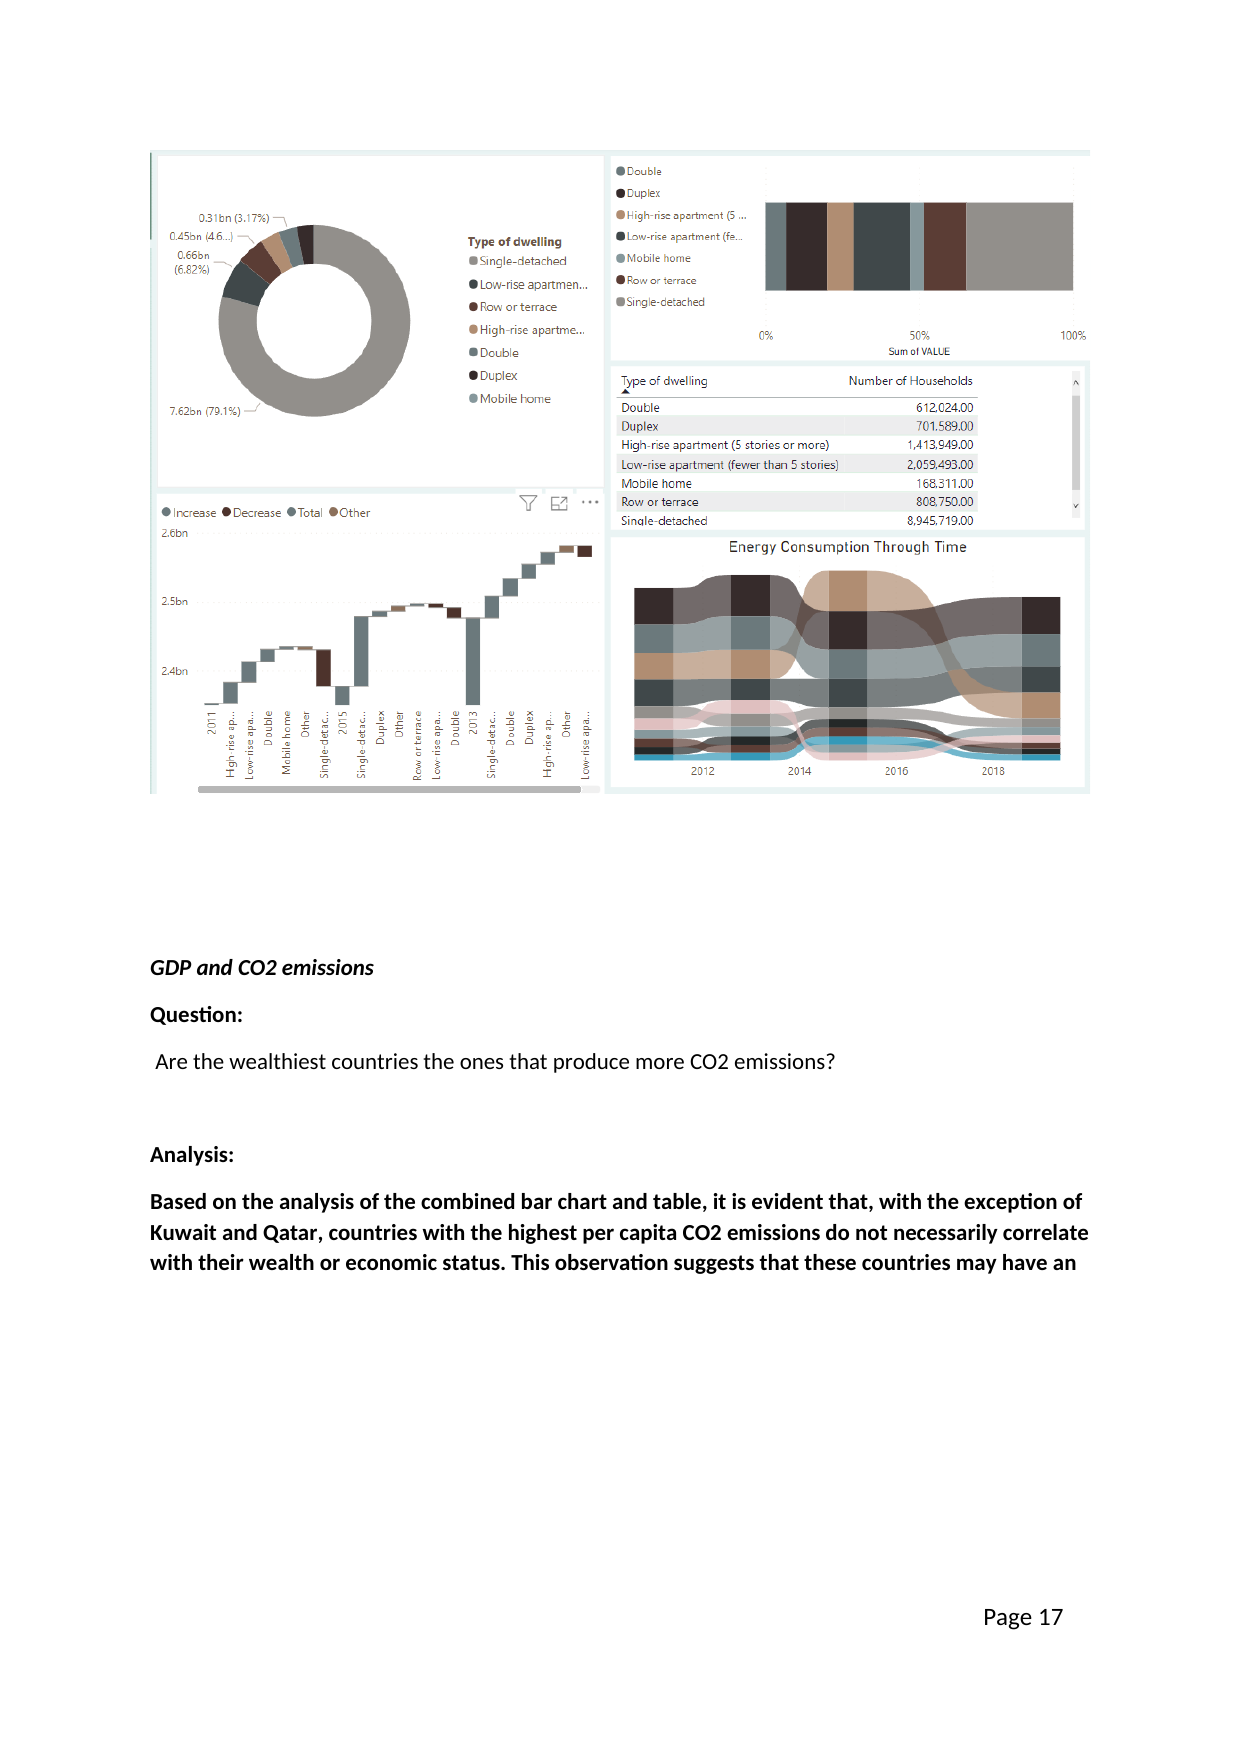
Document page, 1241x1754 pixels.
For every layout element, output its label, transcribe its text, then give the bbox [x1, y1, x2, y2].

text Question: [150, 1000, 1090, 1028]
text Analysis: [150, 1141, 1090, 1169]
picture [150, 150, 1091, 794]
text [150, 1187, 1090, 1276]
text Are the wealthiest countries the ones that produce more CO2 emissions? [150, 1047, 1090, 1075]
text GDP and CO2 emissions [150, 953, 1090, 981]
